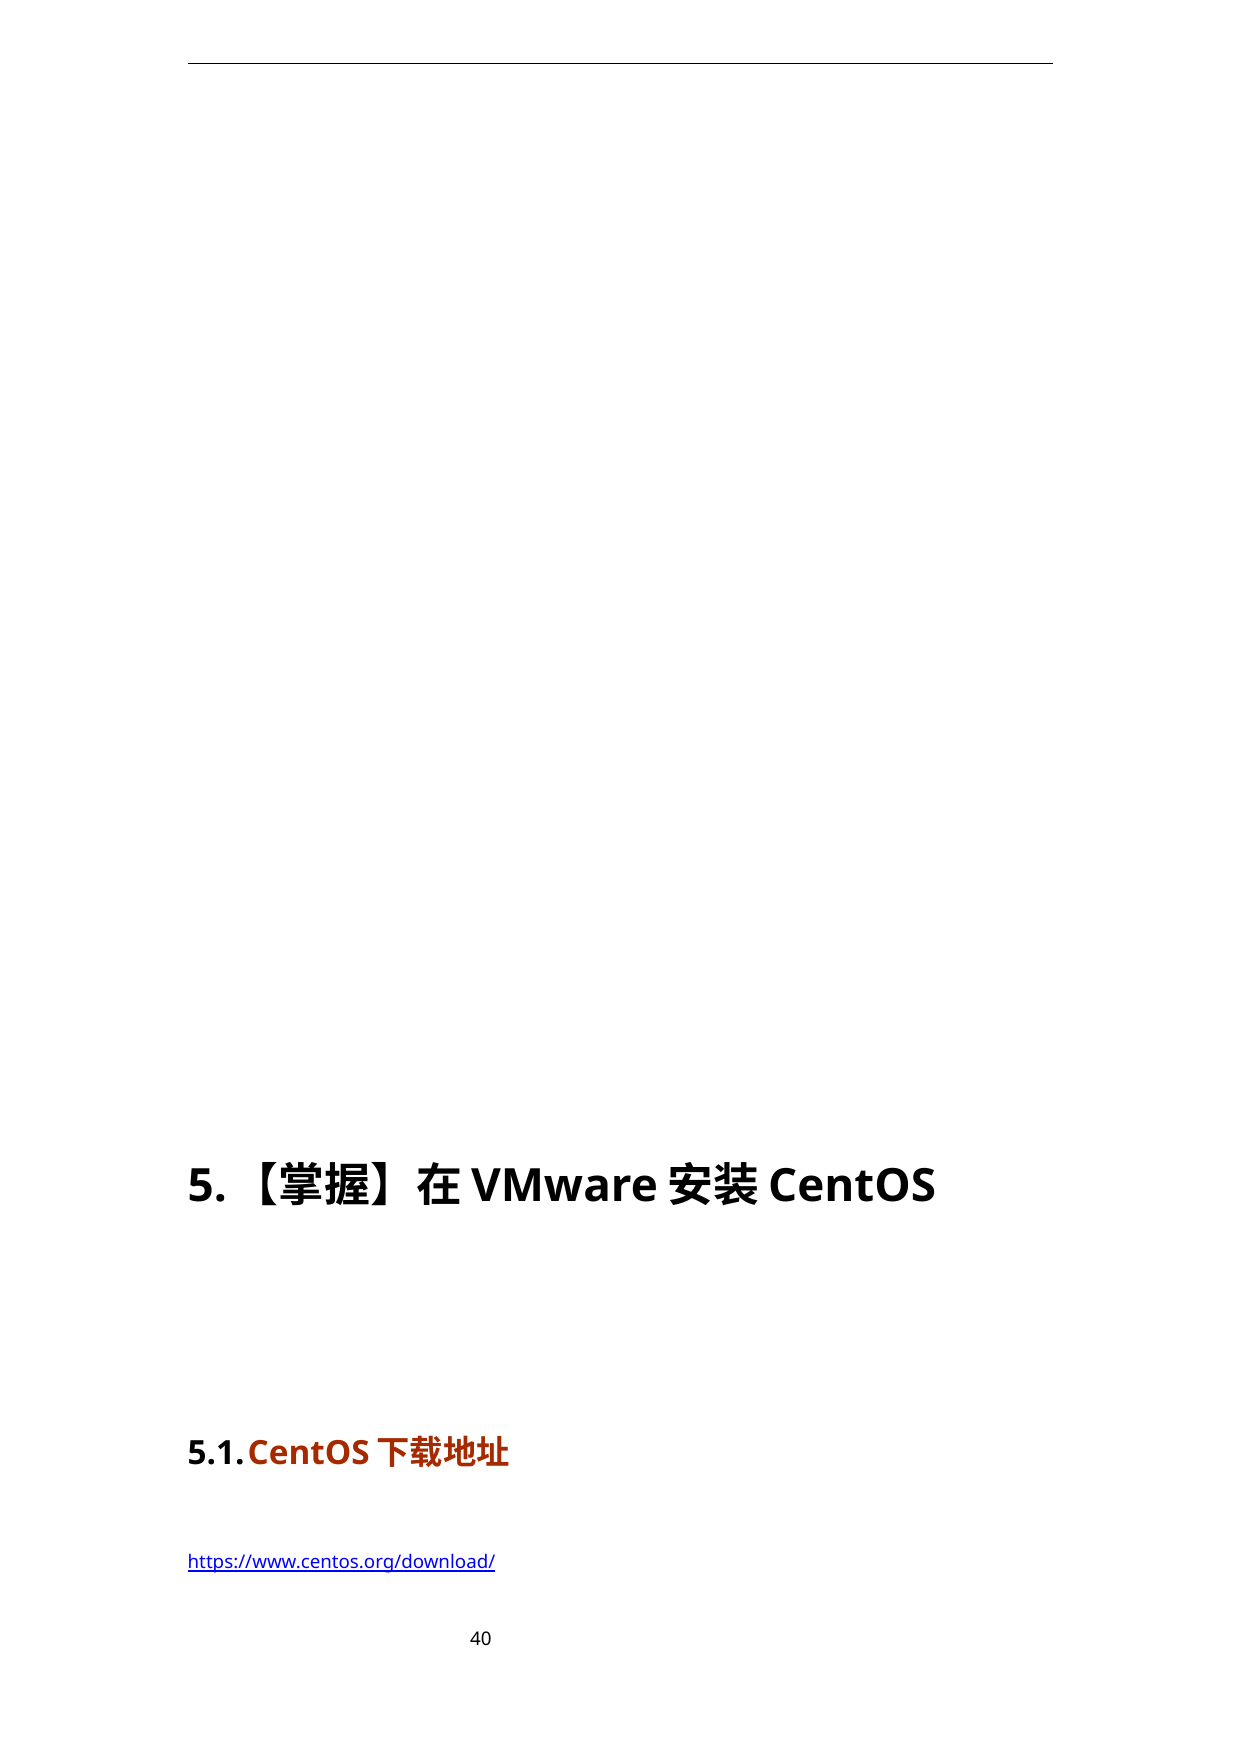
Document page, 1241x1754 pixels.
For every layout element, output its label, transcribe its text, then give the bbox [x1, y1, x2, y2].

subtitle CentOS下载地址 [187, 1418, 1053, 1483]
text https://www.centos.org/download/ [187, 1545, 1053, 1577]
subtitle 【掌握】在VMware安装CentOS [187, 1132, 1053, 1230]
